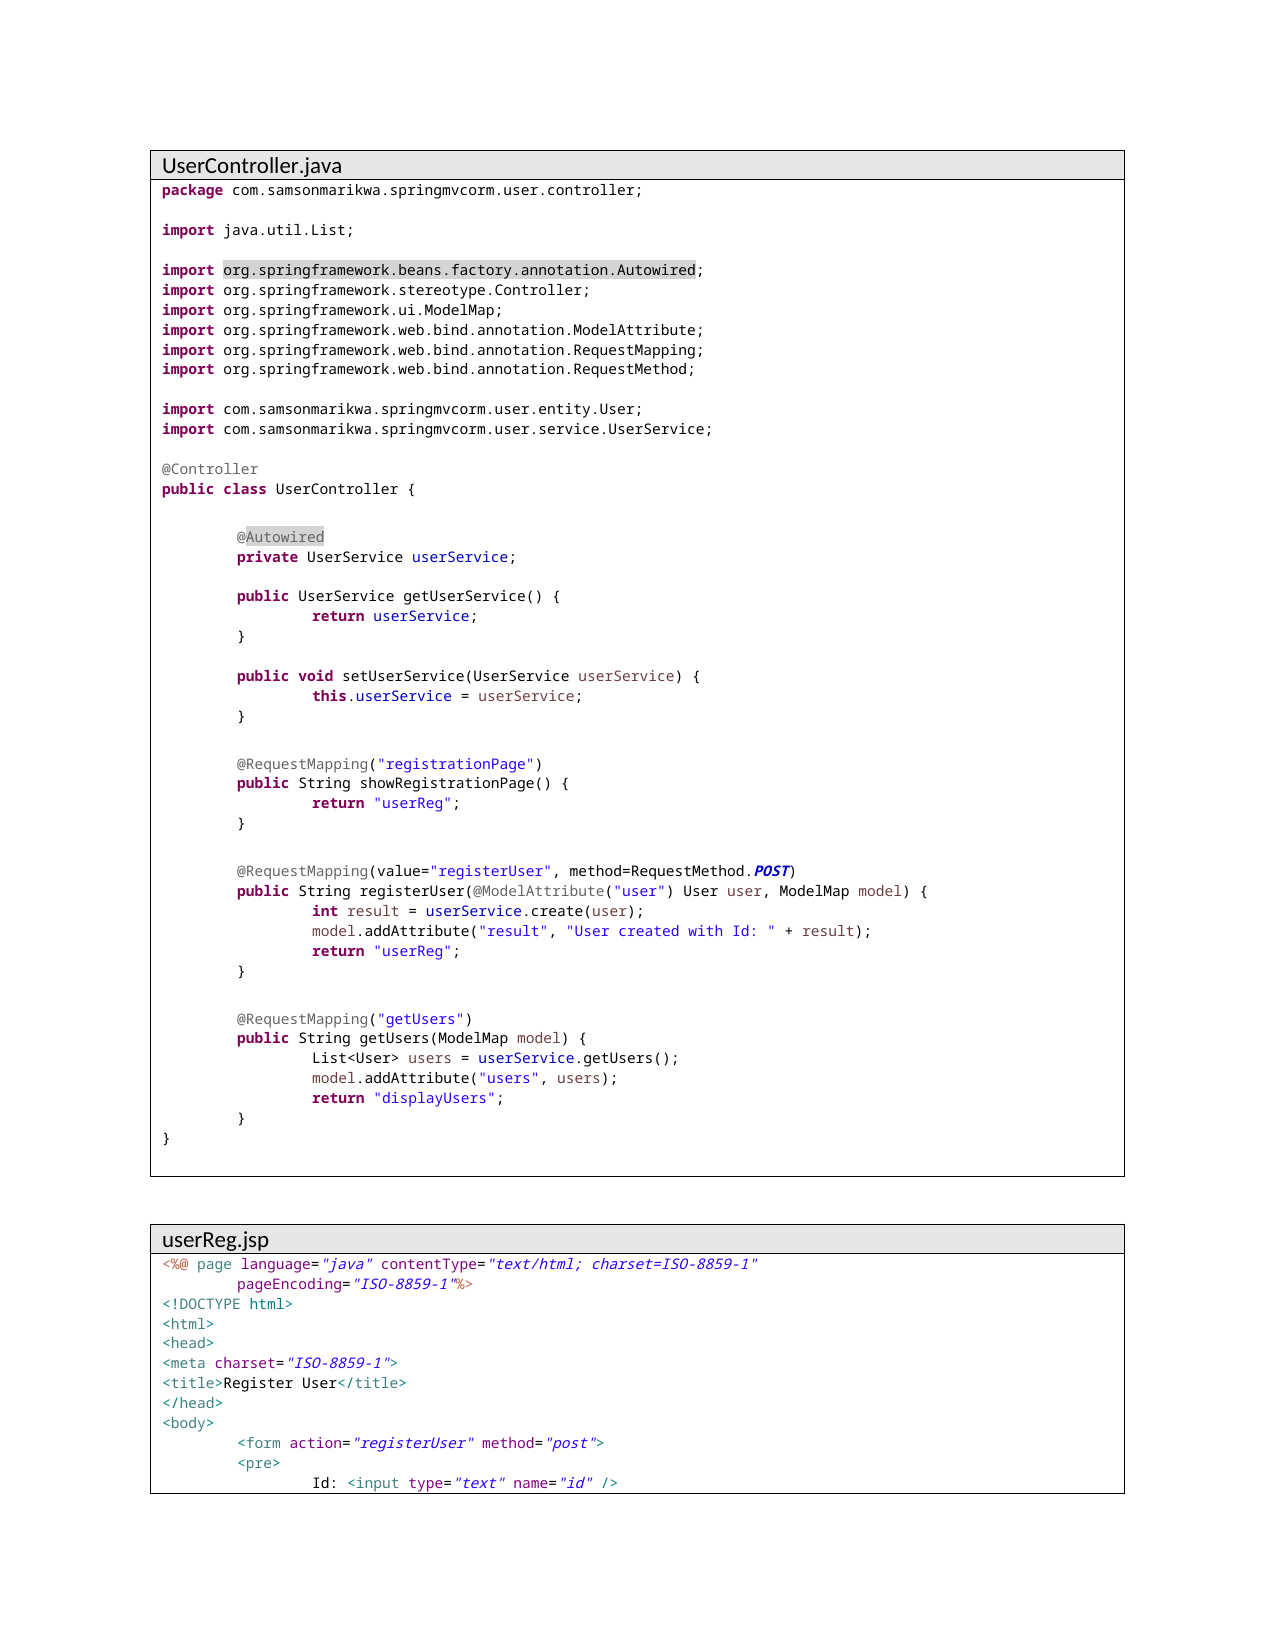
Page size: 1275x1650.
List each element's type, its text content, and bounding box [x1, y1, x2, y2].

table_header UserController.java [151, 151, 1124, 179]
table_header userReg.jsp [151, 1225, 1124, 1253]
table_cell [151, 1254, 1124, 1492]
table_cell package com.samsonmarikwa.springmvcorm.user.controller; import java.util.List; import org.springframework.beans.factory.annotation.Autowired; import org.springframework.stereotype.Controller; import org.springframework.ui.ModelMap; import org.springframework.web.bind.annotation.ModelAttribute; import org.springframework.web.bind.annotation.RequestMapping; import org.springframework.web.bind.annotation.RequestMethod; import com.samsonmarikwa.springmvcorm.user.entity.User; import com.samsonmarikwa.springmvcorm.user.service.UserService; @Controller public class UserController { @Autowired private UserService userService; public UserService getUserService() { return userService; } public void setUserService(UserService userService) { this.userService = userService; } @RequestMapping("registrationPage") public String showRegistrationPage() { return "userReg"; } @RequestMapping(value="registerUser", method=RequestMethod.POST) public String registerUser(@ModelAttribute("user") User user, ModelMap model) { int result = userService.create(user); model.addAttribute("result", "User created with Id: " + result); return "userReg"; } @RequestMapping("getUsers") public String getUsers(ModelMap model) { List<User> users = userService.getUsers(); model.addAttribute("users", users); return "displayUsers"; } } [151, 180, 1124, 1176]
